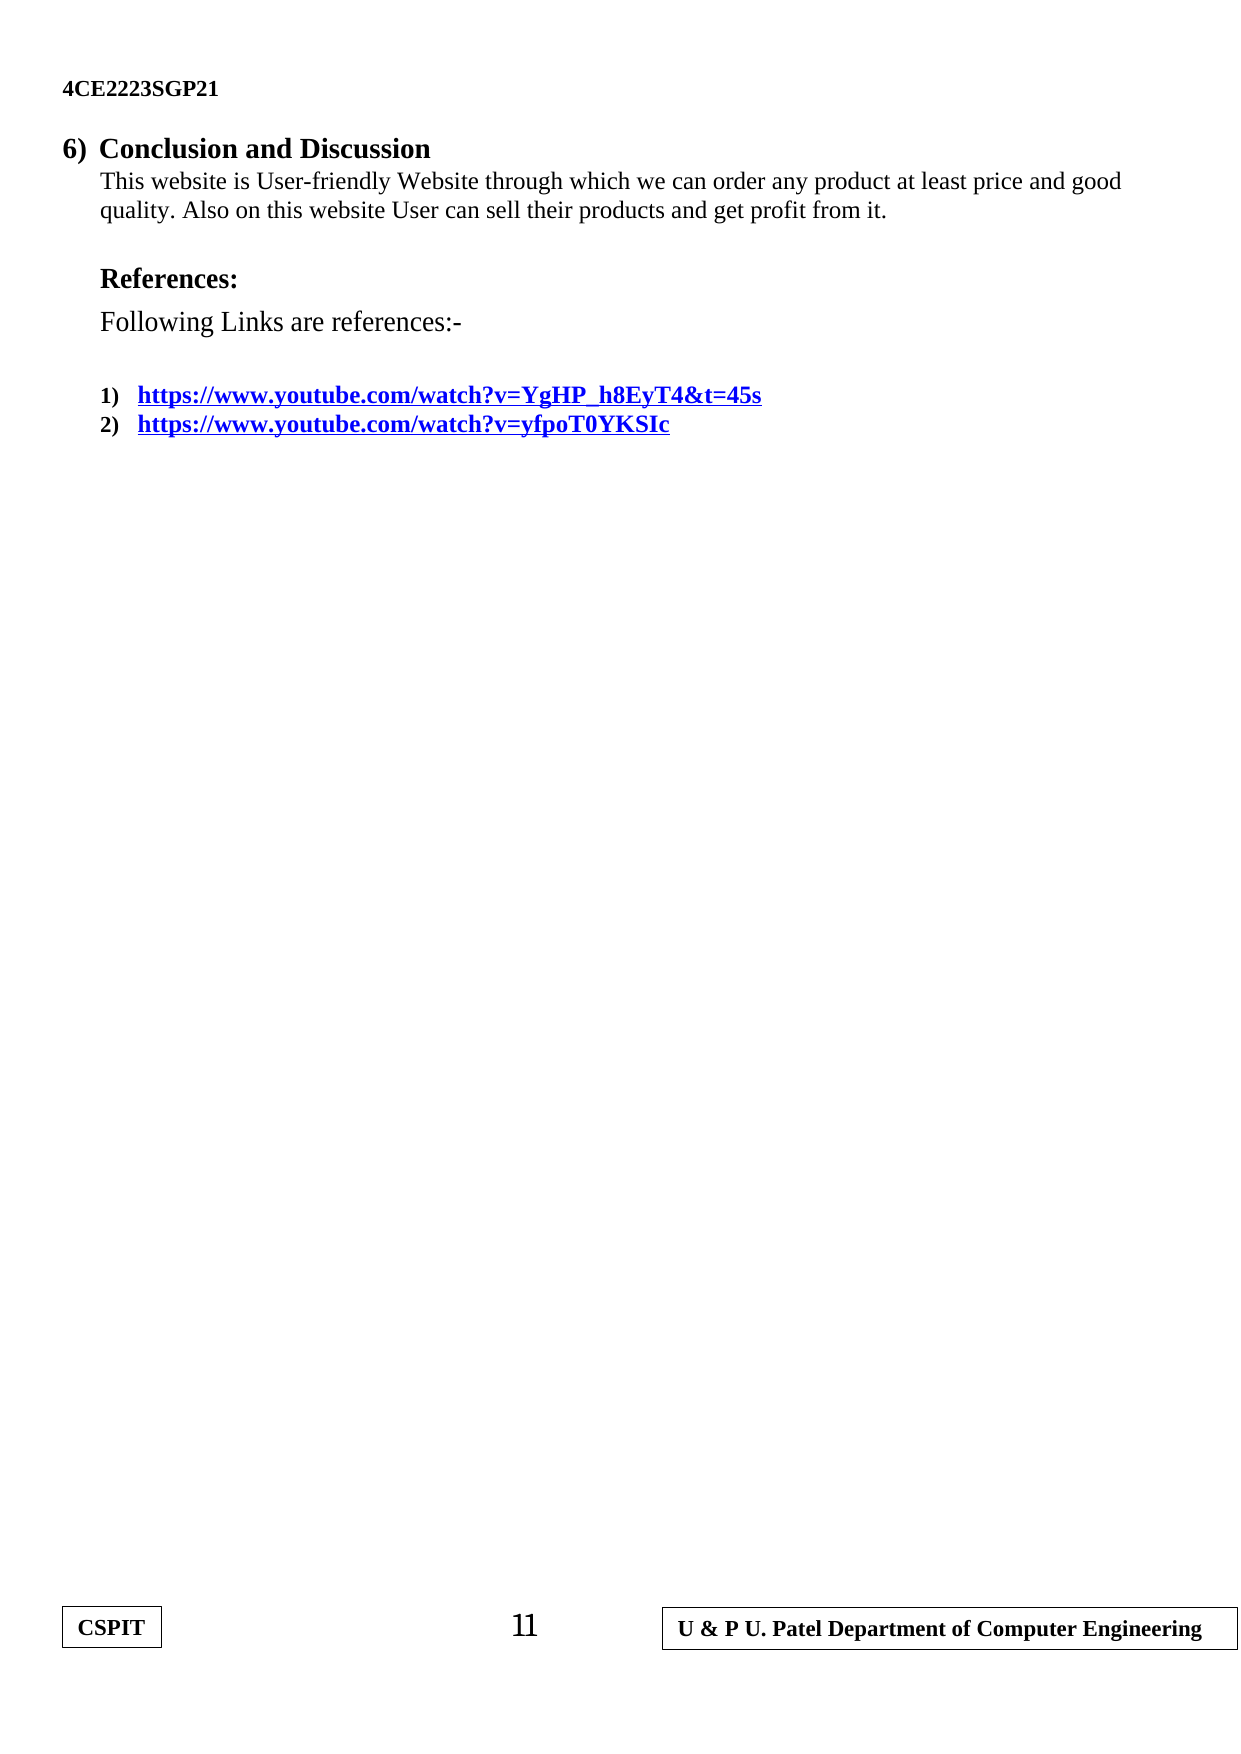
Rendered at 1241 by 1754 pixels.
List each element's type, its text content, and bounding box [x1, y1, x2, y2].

list https://www.youtube.com/watch?v=yfpoT0YKSIc [100, 409, 1192, 437]
subtitle Following Links are references:- [74, 304, 1192, 337]
list https://www.youtube.com/watch?v=YgHP_h8EyT4&t=45s [100, 380, 1192, 409]
subtitle References: [74, 261, 1192, 295]
subtitle Conclusion and Discussion [62, 128, 1192, 166]
text This website is User-friendly Website through which we can order any product at least price and good quality. Also on this website User can sell their products and get profit from it. [100, 166, 1192, 224]
